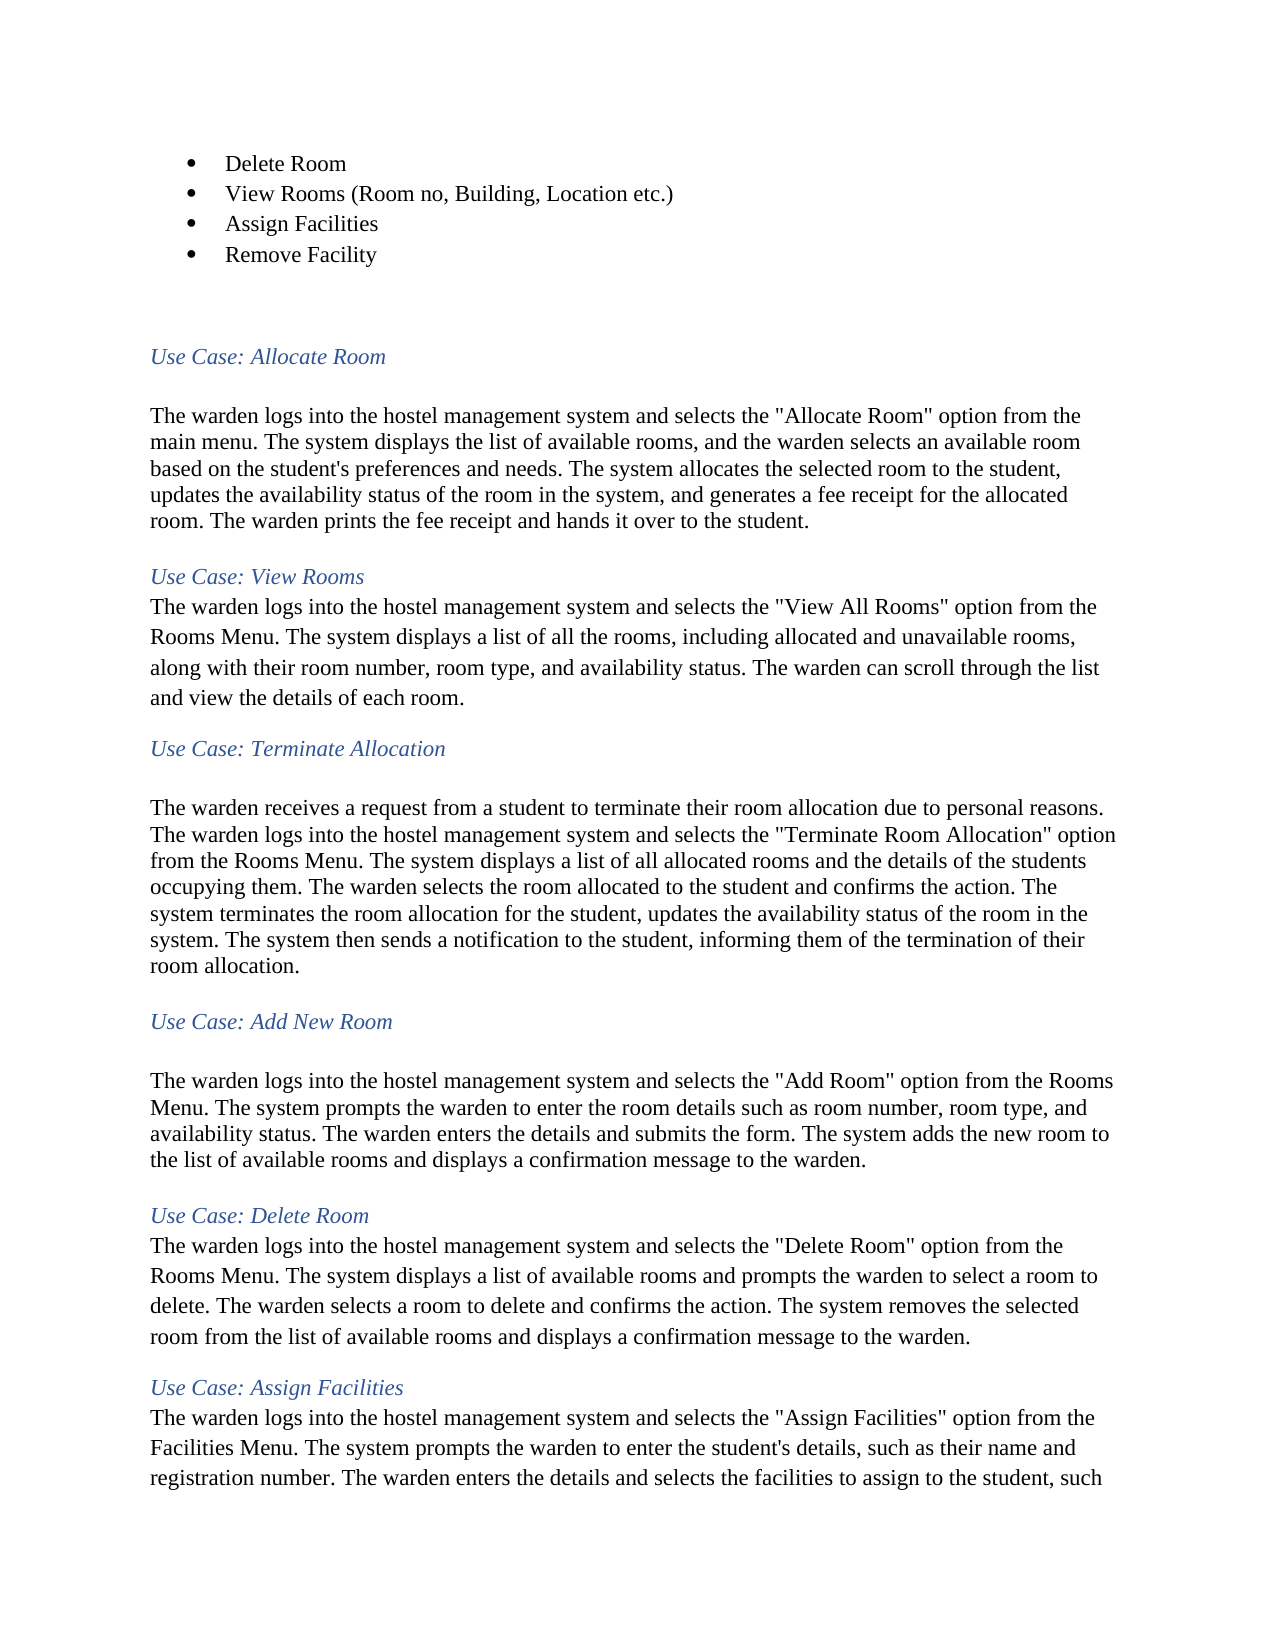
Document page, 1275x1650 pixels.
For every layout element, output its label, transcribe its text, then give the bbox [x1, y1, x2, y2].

subtitle Use Case: Assign Facilities [150, 1374, 1125, 1400]
subtitle Use Case: Allocate Room [150, 343, 1125, 369]
list Delete Room [187, 150, 1125, 176]
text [150, 1404, 1125, 1491]
subtitle Use Case: Add New Room [150, 1008, 1125, 1034]
list Assign Facilities [187, 210, 1125, 237]
list The warden logs into the hostel management system and selects the "Add Room" option from the Rooms Menu. The system prompts the warden to enter the room details such as room number, room type, and availability status. The warden enters the details and submits the form. The system adds the new room to the list of available rooms and displays a confirmation message to the warden. [150, 1067, 1125, 1173]
subtitle Use Case: View Rooms [150, 563, 1125, 589]
list View Rooms (Room no, Building, Location etc.) [187, 180, 1125, 207]
text The warden logs into the hostel management system and selects the "View All Rooms" option from the Rooms Menu. The system displays a list of all the rooms, including allocated and unavailable rooms, along with their room number, room type, and availability status. The warden can scroll through the list and view the details of each room. [150, 593, 1125, 710]
list The warden logs into the hostel management system and selects the "Allocate Room" option from the main menu. The system displays the list of available rooms, and the warden selects an available room based on the student's preferences and needs. The system allocates the selected room to the student, updates the availability status of the room in the system, and generates a fee receipt for the allocated room. The warden prints the fee receipt and hands it over to the student. [150, 402, 1125, 534]
text The warden logs into the hostel management system and selects the "Delete Room" option from the Rooms Menu. The system displays a list of available rooms and prompts the warden to select a room to delete. The warden selects a room to delete and confirms the action. The system removes the selected room from the list of available rooms and displays a confirmation message to the warden. [150, 1232, 1125, 1349]
list Remove Facility [187, 241, 1125, 267]
subtitle Use Case: Delete Room [150, 1202, 1125, 1228]
list The warden receives a request from a student to terminate their room allocation due to personal reasons. The warden logs into the hostel management system and selects the "Terminate Room Allocation" option from the Rooms Menu. The system displays a list of all allocated rooms and the details of the students occupying them. The warden selects the room allocated to the student and confirms the action. The system terminates the room allocation for the student, updates the availability status of the room in the system. The system then sends a notification to the student, informing them of the termination of their room allocation. [150, 794, 1125, 979]
subtitle Use Case: Terminate Allocation [150, 735, 1125, 761]
